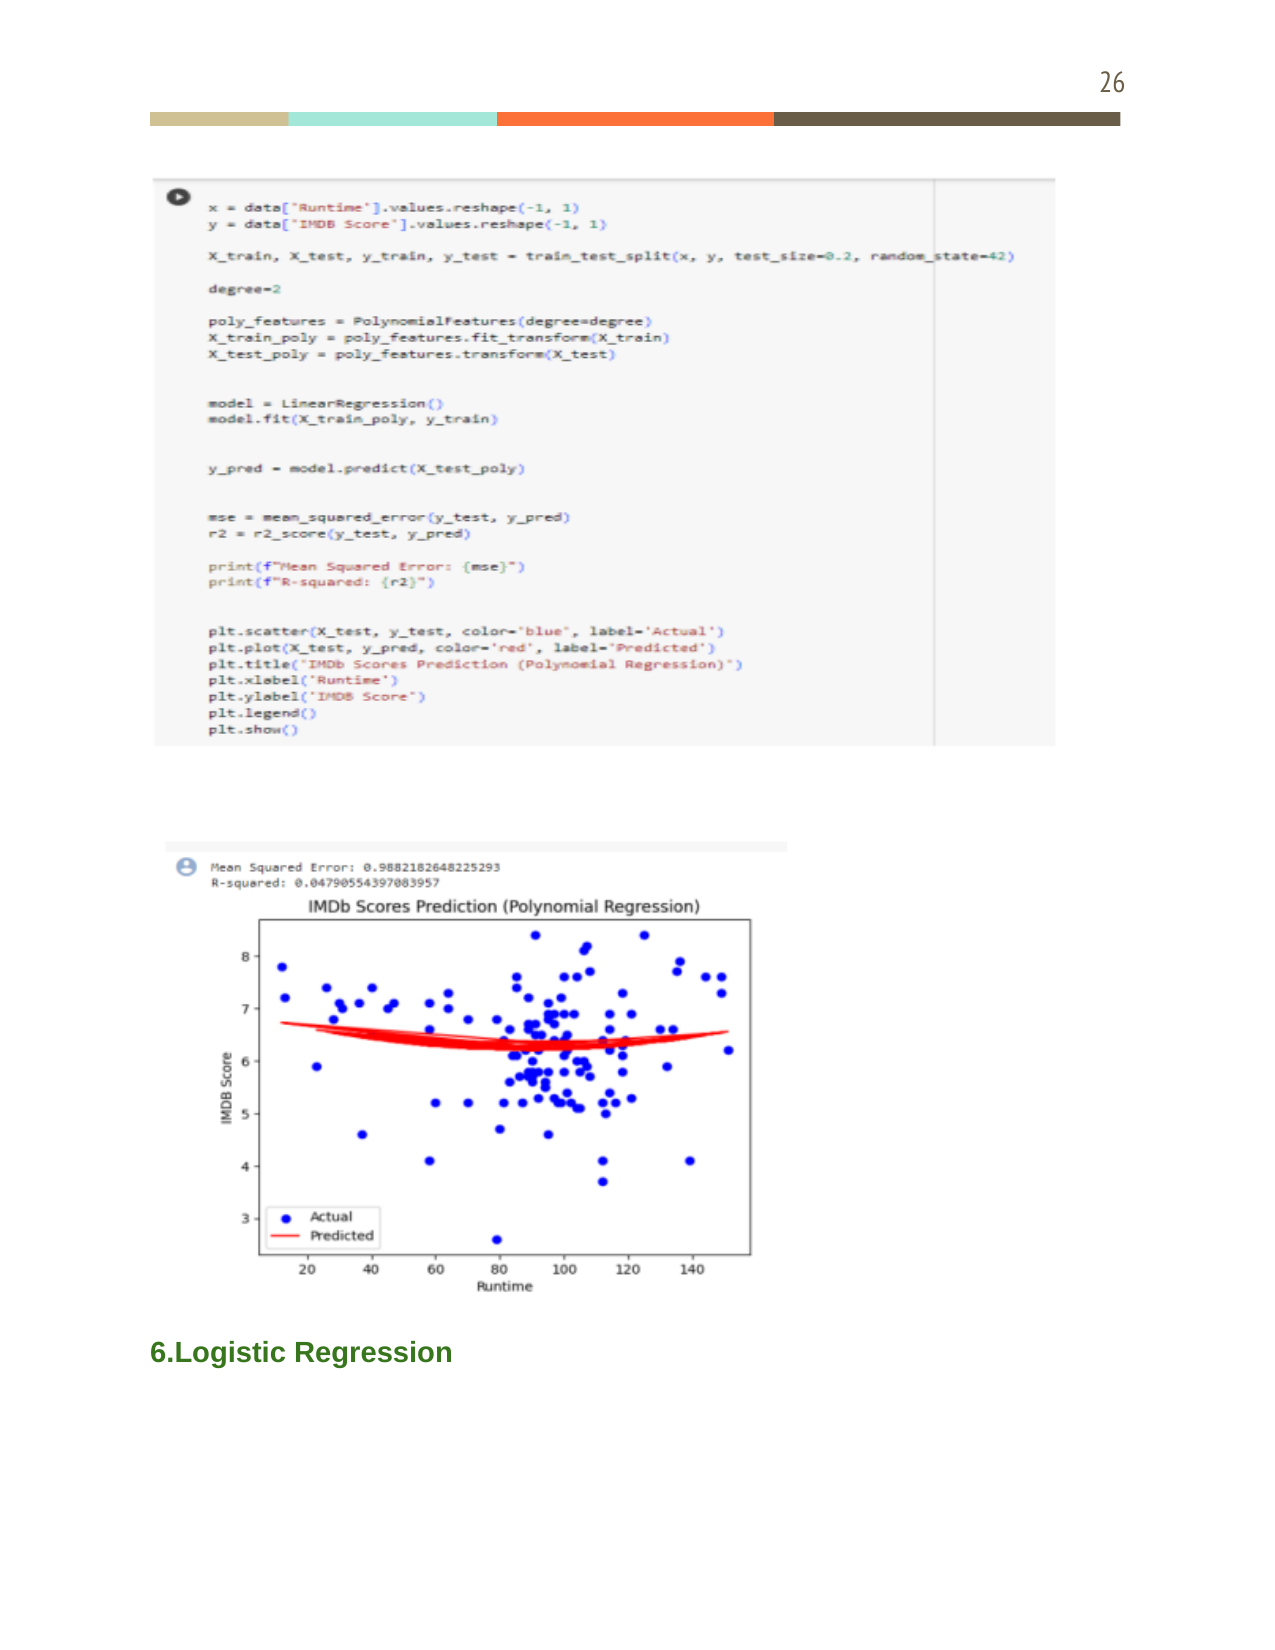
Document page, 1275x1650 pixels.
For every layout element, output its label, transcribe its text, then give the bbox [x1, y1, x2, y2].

picture [157, 837, 788, 1311]
picture [150, 112, 1121, 126]
text 6.Logistic Regression [150, 1335, 1125, 1369]
picture [150, 164, 1056, 754]
